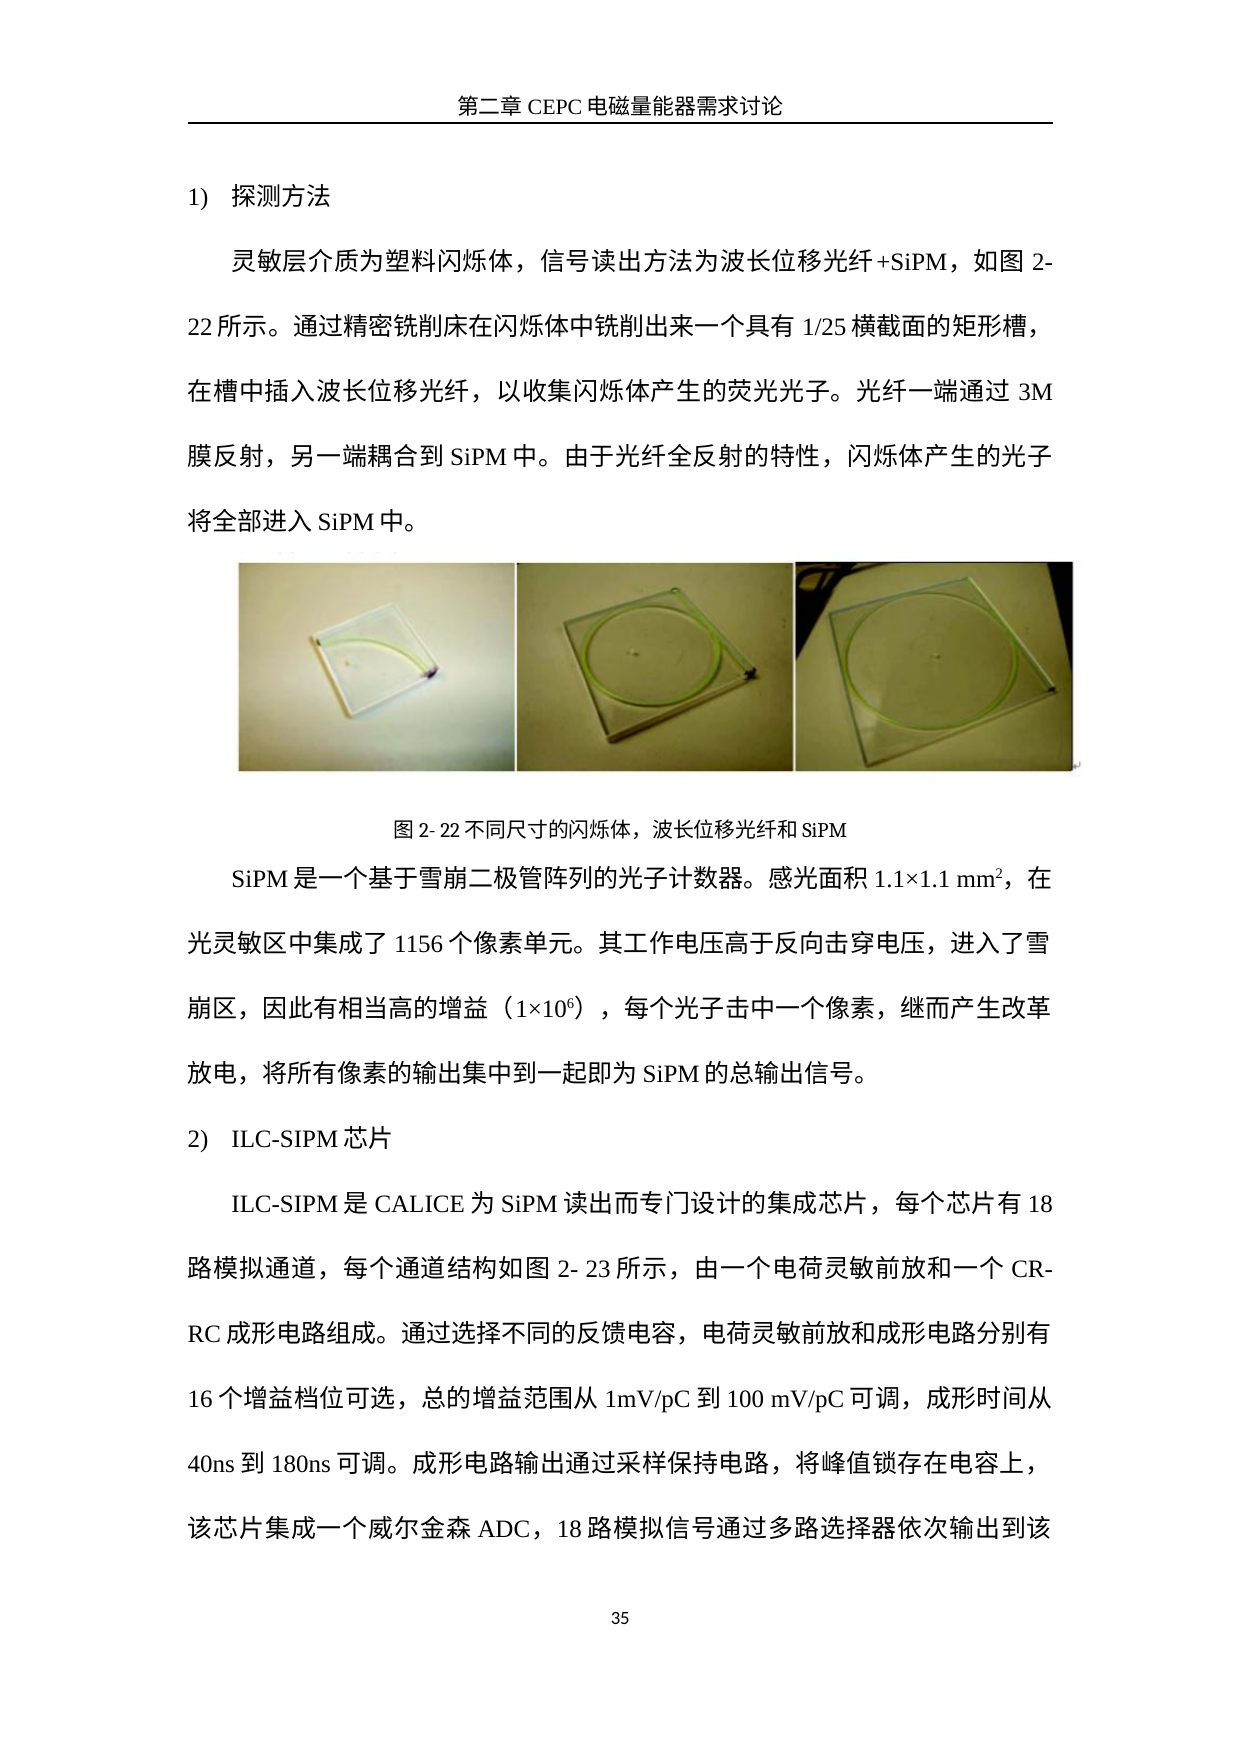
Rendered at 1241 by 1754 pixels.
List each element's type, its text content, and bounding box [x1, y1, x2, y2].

list 探测方法 [187, 162, 1053, 227]
picture [225, 552, 1091, 782]
text SiPM是一个基于雪崩二极管阵列的光子计数器。感光面积1.1×1.1 mm2，在光灵敏区中集成了1156个像素单元。其工作电压高于反向击穿电压，进入了雪崩区，因此有相当高的增益（1×106），每个光子击中一个像素，继而产生改革放电，将所有像素的输出集中到一起即为SiPM的总输出信号。 [187, 844, 1053, 1104]
text 灵敏层介质为塑料闪烁体，信号读出方法为波长位移光纤+SiPM，如图 2- 22所示。通过精密铣削床在闪烁体中铣削出来一个具有1/25横截面的矩形槽，在槽中插入波长位移光纤，以收集闪烁体产生的荧光光子。光纤一端通过3M膜反射，另一端耦合到SiPM中。由于光纤全反射的特性，闪烁体产生的光子将全部进入SiPM中。 [187, 227, 1053, 552]
list ILC-SIPM芯片 [187, 1104, 1053, 1169]
text 图 2- 22 不同尺寸的闪烁体，波长位移光纤和SiPM [187, 812, 1053, 844]
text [187, 1169, 1053, 1559]
